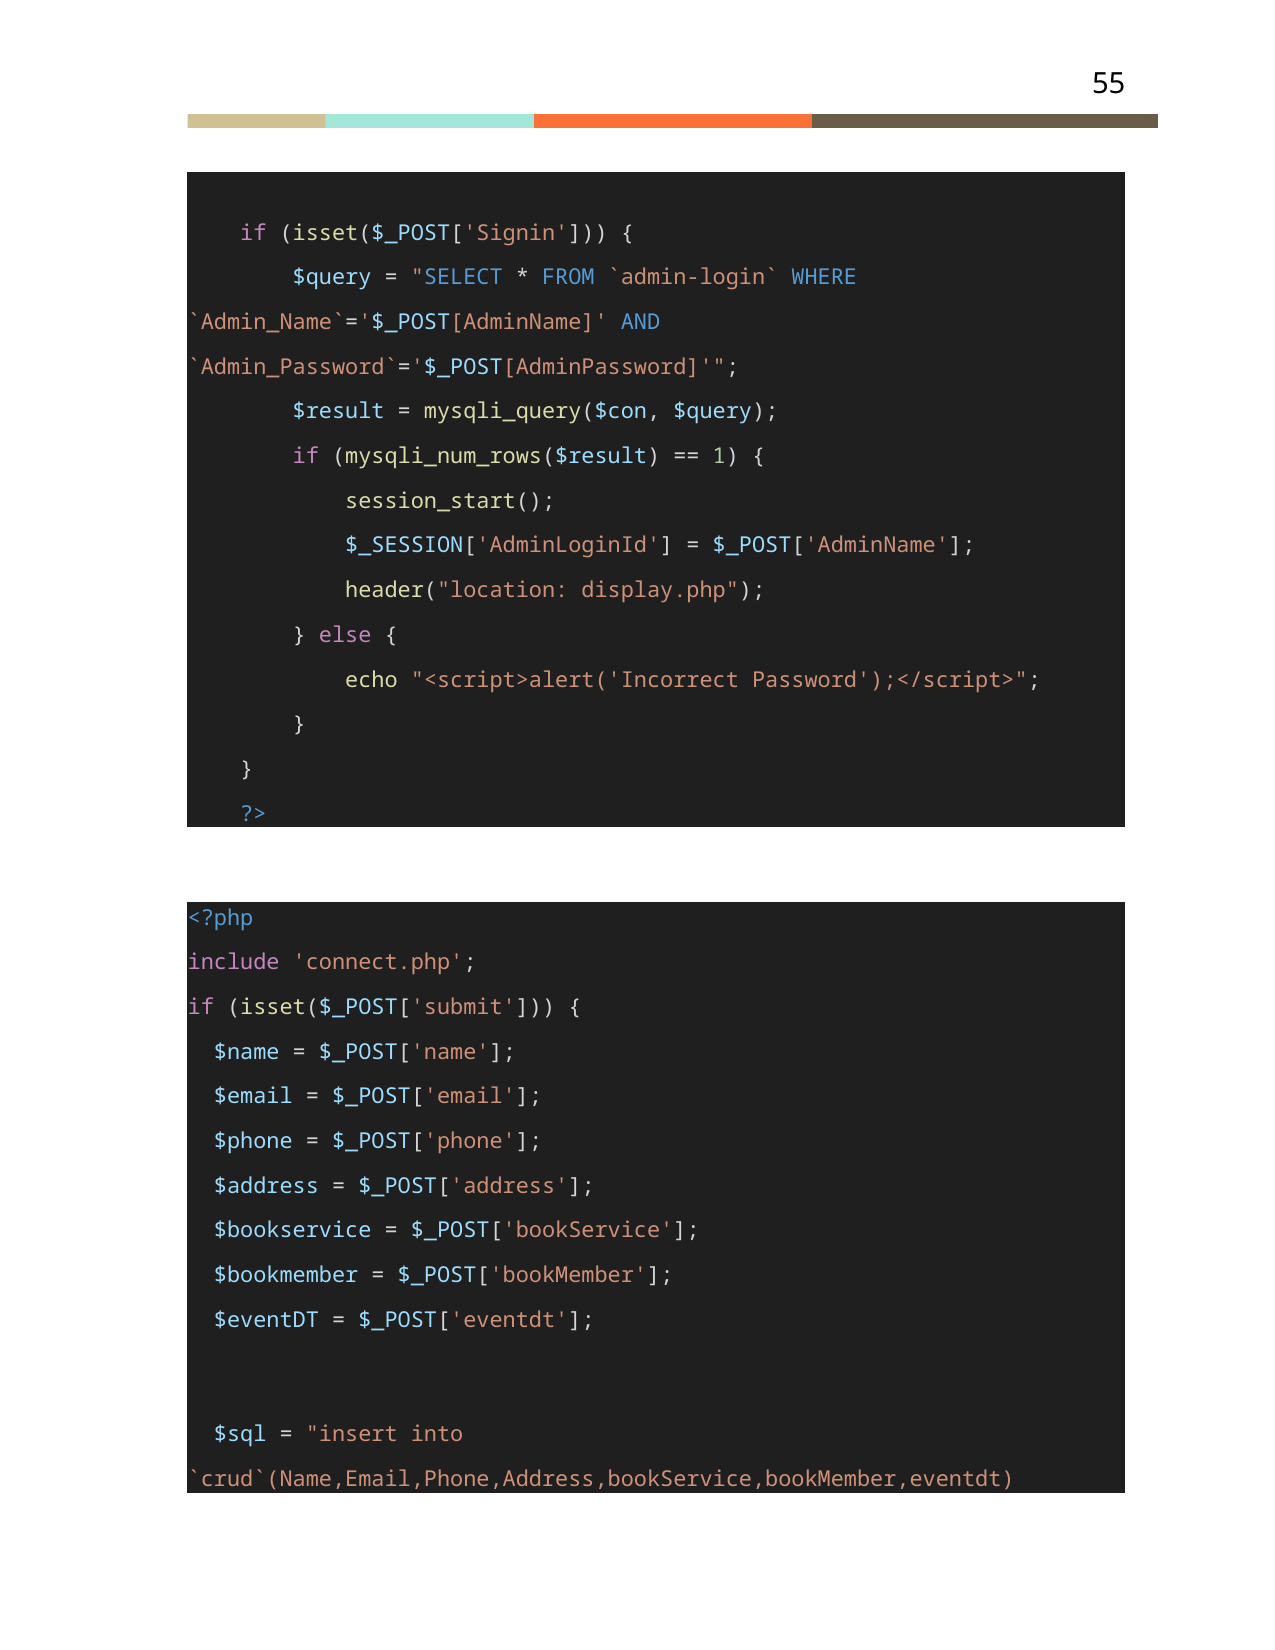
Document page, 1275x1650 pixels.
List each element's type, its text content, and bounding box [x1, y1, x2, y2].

text ?> [187, 798, 1125, 827]
text $query = "SELECT * FROM `admin-login` WHERE `Admin_Name`='$_POST[AdminName]' AND `Admin_Password`='$_POST[AdminPassword]'"; [187, 261, 1125, 381]
text $name = $_POST['name']; [187, 1036, 1125, 1066]
text $bookservice = $_POST['bookService']; [187, 1214, 1125, 1244]
text <?php [187, 902, 1125, 931]
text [187, 1418, 1125, 1493]
text if (mysqli_num_rows($result) == 1) { [187, 440, 1125, 470]
text header("location: display.php"); [187, 574, 1125, 604]
text session_start(); [187, 485, 1125, 514]
text $_SESSION['AdminLoginId'] = $_POST['AdminName']; [187, 529, 1125, 559]
text } [187, 708, 1125, 738]
text $eventDT = $_POST['eventdt']; [187, 1304, 1125, 1334]
text $phone = $_POST['phone']; [187, 1125, 1125, 1155]
text $address = $_POST['address']; [187, 1170, 1125, 1199]
text echo "<script>alert('Incorrect Password');</script>"; [187, 663, 1125, 693]
text $bookmember = $_POST['bookMember']; [187, 1259, 1125, 1289]
text include 'connect.php'; [187, 946, 1125, 976]
text $email = $_POST['email']; [187, 1080, 1125, 1110]
text $result = mysqli_query($con, $query); [187, 395, 1125, 425]
text } [187, 753, 1125, 783]
picture [187, 114, 1158, 128]
text if (isset($_POST['Signin'])) { [187, 217, 1125, 246]
text if (isset($_POST['submit'])) { [187, 991, 1125, 1021]
text } else { [187, 619, 1125, 649]
